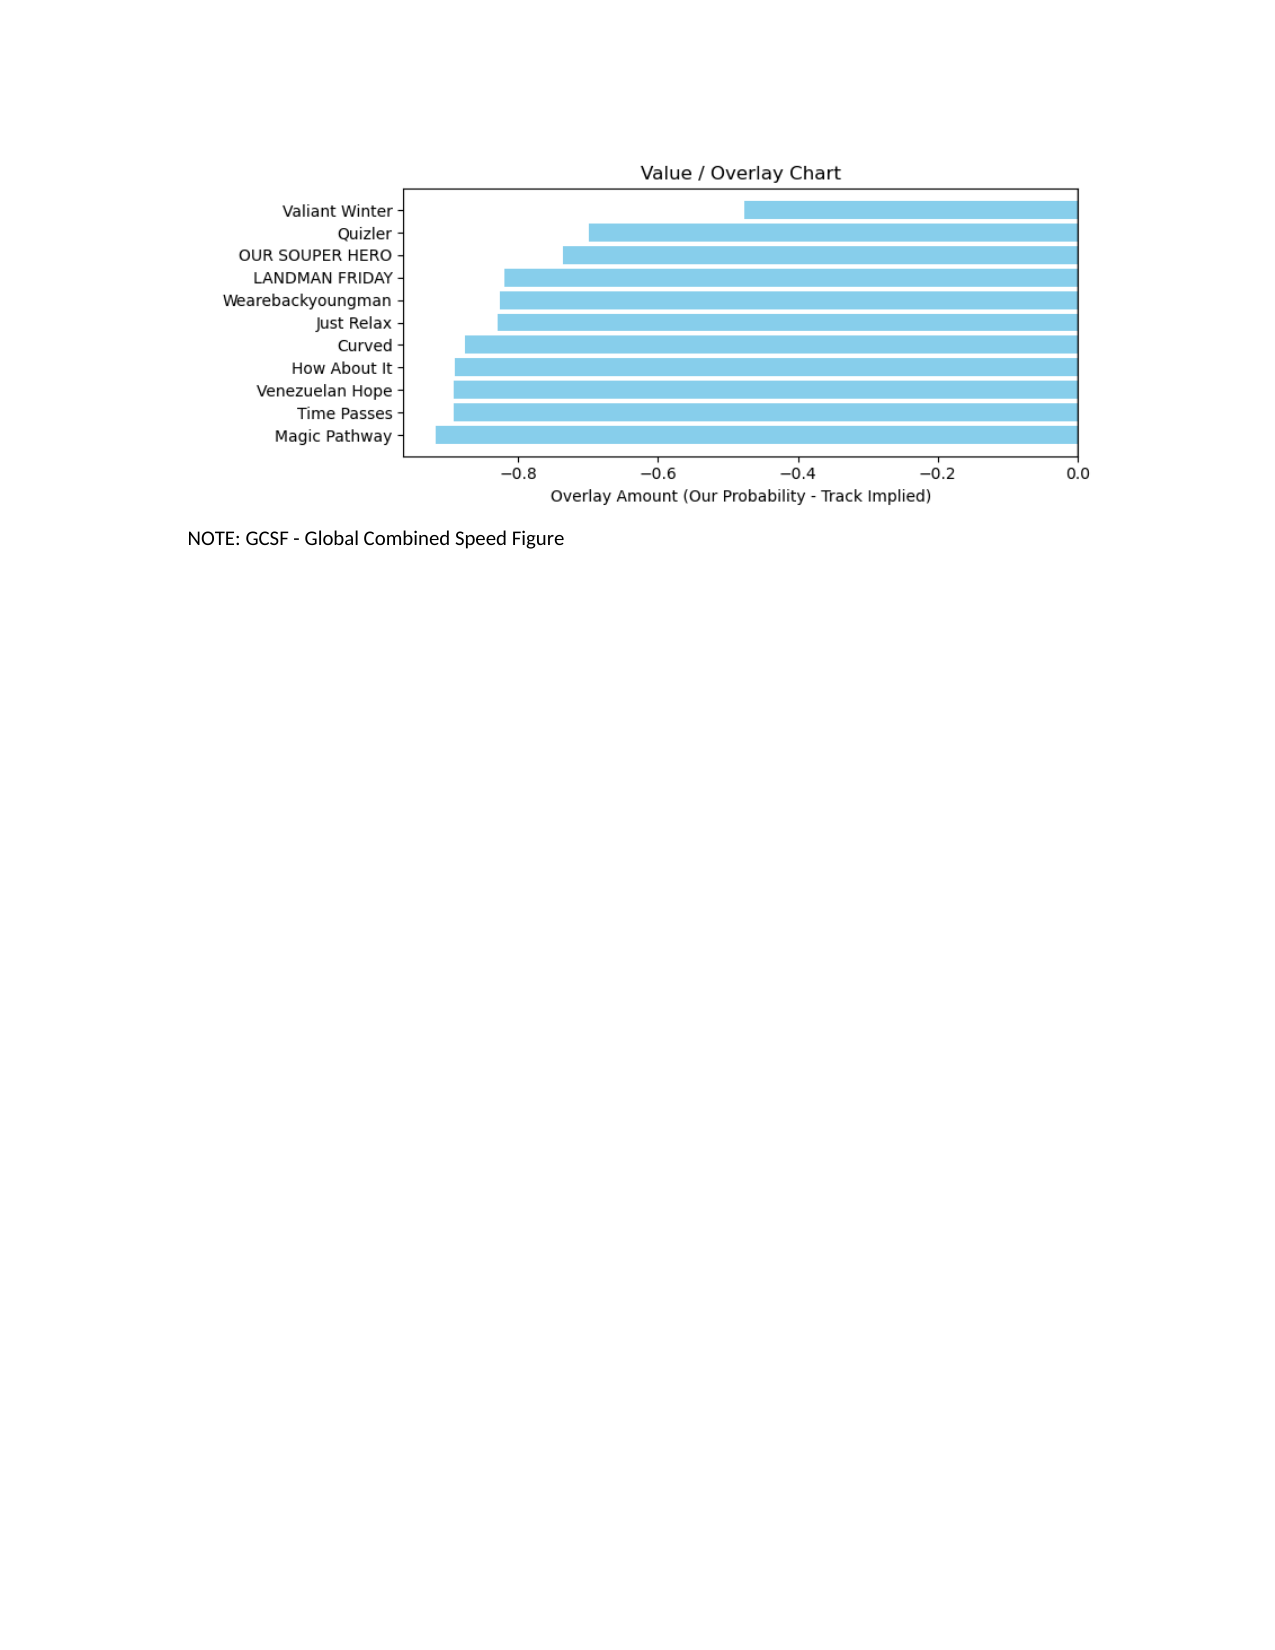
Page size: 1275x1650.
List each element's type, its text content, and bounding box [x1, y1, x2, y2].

text NOTE: GCSF - Global Combined Speed Figure [187, 525, 1087, 550]
picture [206, 150, 1107, 522]
